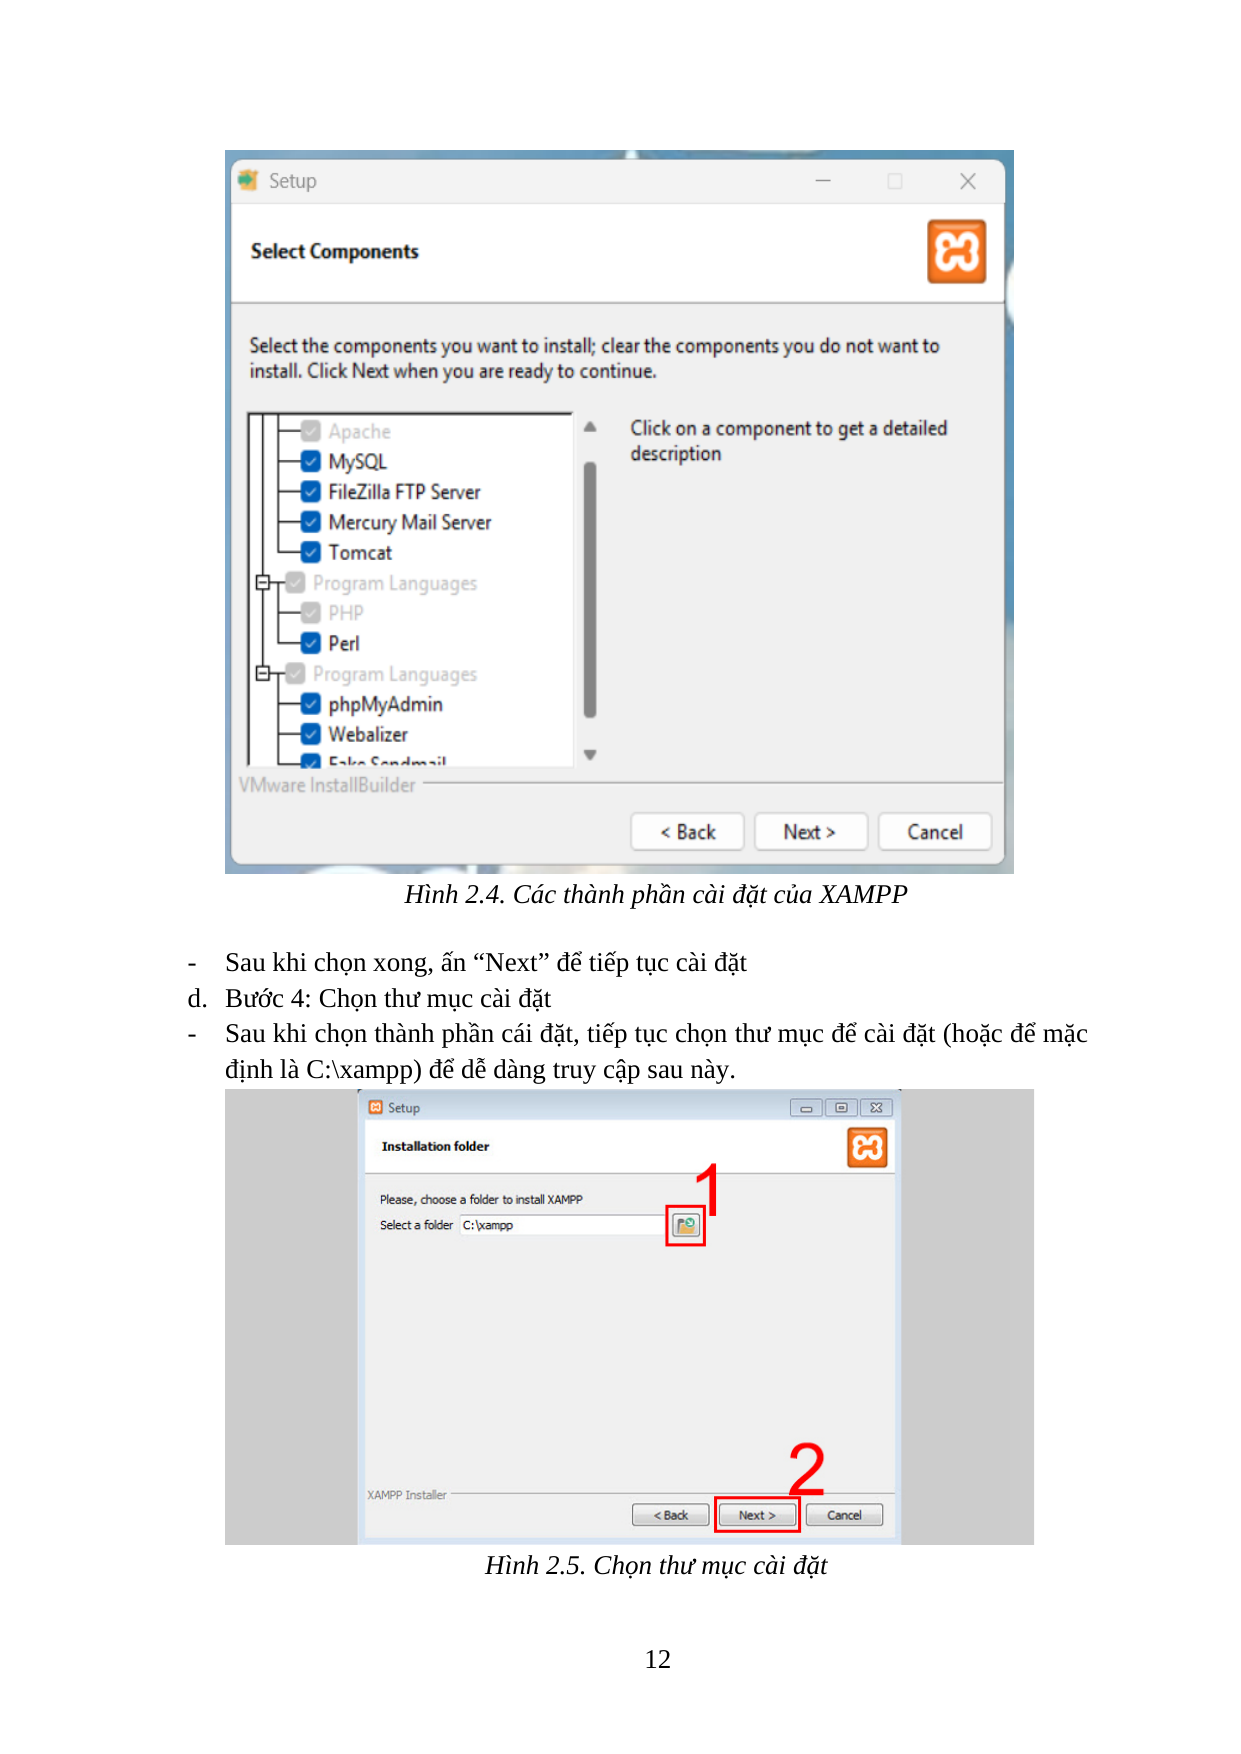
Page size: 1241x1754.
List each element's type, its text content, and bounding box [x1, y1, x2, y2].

text Hình 2.5. Chọn thư mục cài đặt [150, 1549, 1090, 1580]
list Bước 4: Chọn thư mục cài đặt [187, 982, 1090, 1013]
picture [225, 150, 1014, 874]
list Sau khi chọn thành phần cái đặt, tiếp tục chọn thư mục để cài đặt (hoặc để mặc định là C:\xampp) để dễ dàng truy cập sau này. [187, 1018, 1090, 1084]
list Sau khi chọn xong, ấn “Next” để tiếp tục cài đặt [187, 946, 1090, 977]
text Hình 2.4. Các thành phần cài đặt của XAMPP [150, 879, 1090, 910]
picture [225, 1089, 1035, 1545]
